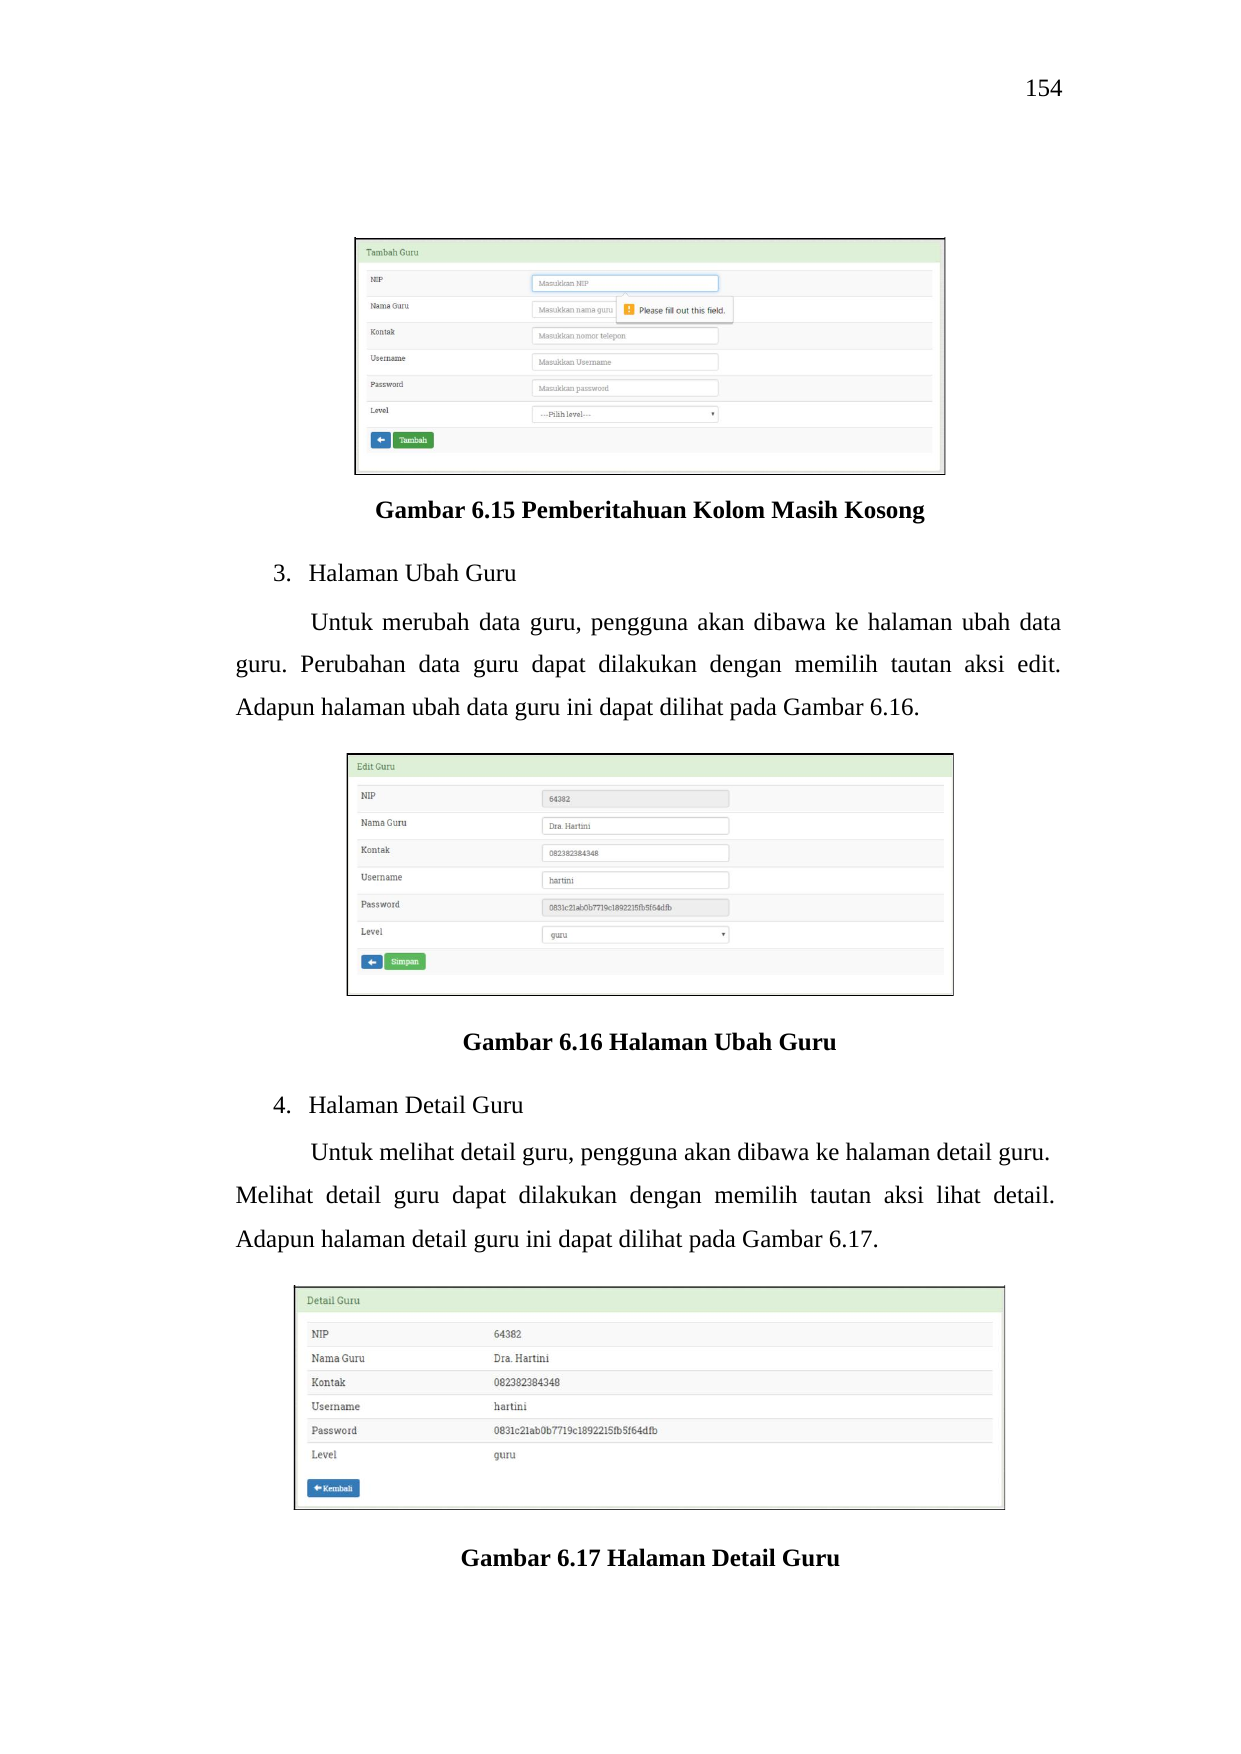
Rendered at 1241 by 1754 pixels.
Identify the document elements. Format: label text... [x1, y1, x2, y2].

text Melihat detail guru dapat dilakukan dengan memilih tautan aksi lihat detail. [235, 1181, 1090, 1209]
picture [293, 1285, 1005, 1510]
picture [354, 237, 946, 475]
text 154 [1025, 73, 1090, 101]
text 3. Halaman Ubah Guru [273, 558, 1090, 587]
text Untuk merubah data guru, pengguna akan dibawa ke halaman ubah data guru. Perubahan data guru dapat dilakukan dengan memilih tautan aksi edit. Adapun halaman ubah data guru ini dapat dilihat pada Gambar 6.16. [235, 607, 1062, 720]
text Gambar 6.17 Halaman Detail Guru [460, 1543, 1090, 1572]
text 4. Halaman Detail Guru [273, 1090, 1090, 1119]
text Untuk melihat detail guru, pengguna akan dibawa ke halaman detail guru. [310, 1137, 1090, 1166]
text Gambar 6.16 Halaman Ubah Guru [462, 1027, 1090, 1055]
text Gambar 6.15 Pemberitahuan Kolom Masih Kosong [375, 495, 1090, 524]
picture [346, 753, 954, 996]
text Adapun halaman detail guru ini dapat dilihat pada Gambar 6.17. [235, 1224, 1090, 1252]
